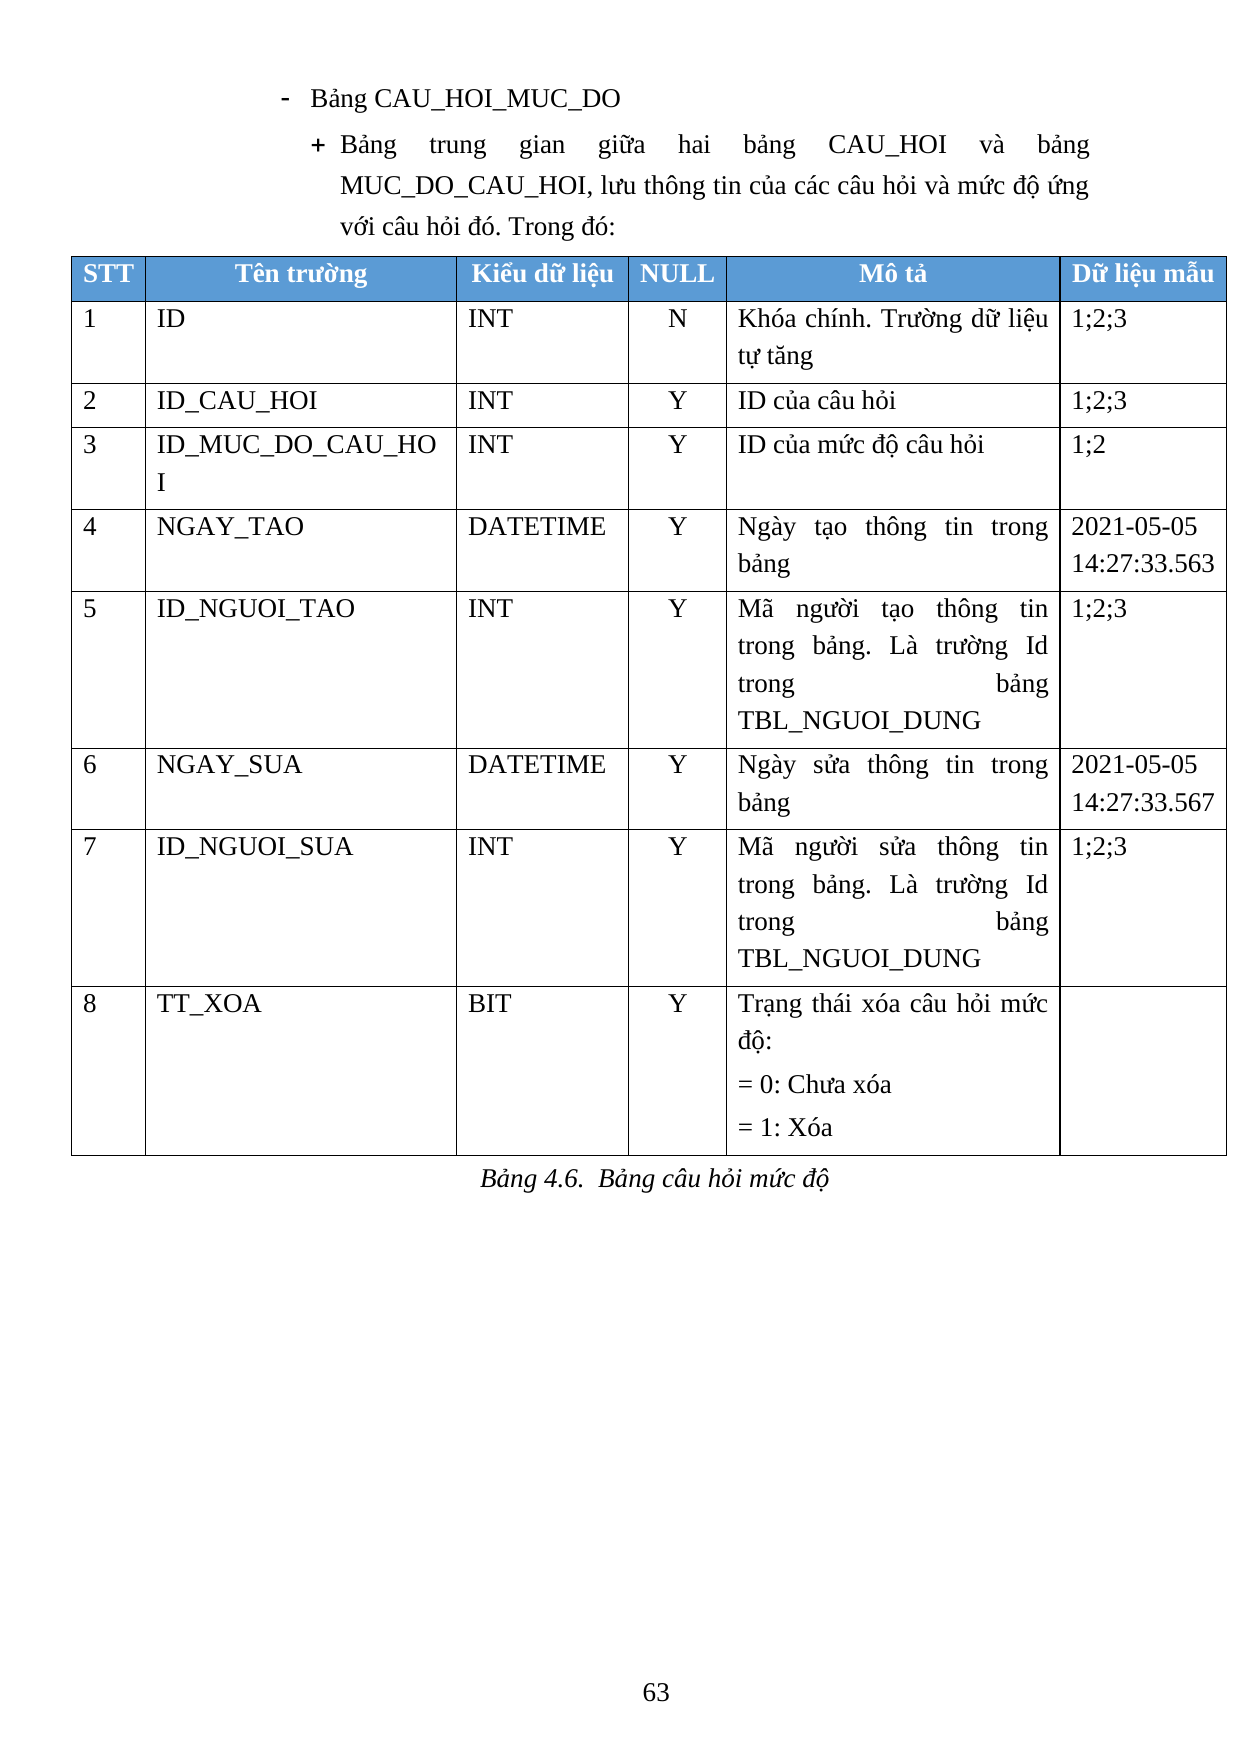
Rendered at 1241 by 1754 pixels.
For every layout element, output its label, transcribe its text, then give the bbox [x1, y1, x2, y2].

table_cell ID_NGUOI_SUA [146, 830, 456, 986]
table_cell Y [629, 830, 726, 986]
table_header Kiểu dữ liệu [457, 257, 628, 301]
table_cell Y [629, 384, 726, 427]
table_header Dữ liệu mẫu [1061, 257, 1226, 301]
table_header Tên trường [146, 257, 456, 301]
text Bảng CAU_HOI_MUC_DO [281, 82, 1090, 113]
table_cell INT [457, 302, 628, 383]
table_cell NGAY_SUA [146, 749, 456, 829]
table_cell NGAY_TAO [146, 510, 456, 591]
table_cell Y [629, 987, 726, 1155]
table_cell ID của mức độ câu hỏi [727, 428, 1059, 509]
table_cell 7 [72, 830, 145, 986]
table_cell ID_CAU_HOI [146, 384, 456, 427]
table_cell 8 [72, 987, 145, 1155]
text Bảng trung gian giữa hai bảng CAU_HOI và bảng MUC_DO_CAU_HOI, lưu thông tin của các câu hỏi và mức độ ứng với câu hỏi đó. Trong đó: [310, 129, 1090, 241]
table_cell 1;2;3 [1061, 830, 1226, 986]
table_cell Ngày tạo thông tin trong bảng [727, 510, 1059, 591]
table_cell INT [457, 830, 628, 986]
table_cell 6 [72, 749, 145, 829]
table_cell ID [146, 302, 456, 383]
table_cell ID của câu hỏi [727, 384, 1059, 427]
table_cell DATETIME [457, 749, 628, 829]
table_cell Trạng thái xóa câu hỏi mức độ: = 0: Chưa xóa = 1: Xóa [727, 987, 1059, 1155]
table_cell Y [629, 592, 726, 747]
table_cell Mã người tạo thông tin trong bảng. Là trường Id trong bảng TBL_NGUOI_DUNG [727, 592, 1059, 747]
table_cell DATETIME [457, 510, 628, 591]
table_cell ID_NGUOI_TAO [146, 592, 456, 747]
table_cell Mã người sửa thông tin trong bảng. Là trường Id trong bảng TBL_NGUOI_DUNG [727, 830, 1059, 986]
table_cell 1;2;3 [1061, 592, 1226, 747]
table_cell Khóa chính. Trường dữ liệu tự tăng [727, 302, 1059, 383]
table_cell 2021-05-05 14:27:33.563 [1061, 510, 1226, 591]
table_header NULL [629, 257, 726, 301]
table_cell 2 [72, 384, 145, 427]
table_cell 1 [72, 302, 145, 383]
table_cell 1;2;3 [1061, 302, 1226, 383]
table_header STT [72, 257, 145, 301]
table_cell Y [629, 749, 726, 829]
table_cell 1;2 [1061, 428, 1226, 509]
table_cell 2021-05-05 14:27:33.567 [1061, 749, 1226, 829]
table_cell 3 [72, 428, 145, 509]
table_cell 1;2;3 [1061, 384, 1226, 427]
table_cell Y [629, 428, 726, 509]
table_header Mô tả [727, 257, 1059, 301]
table_cell Ngày sửa thông tin trong bảng [727, 749, 1059, 829]
table_cell Y [629, 510, 726, 591]
table_cell ID_MUC_DO_CAU_HOI [146, 428, 456, 509]
table_cell 4 [72, 510, 145, 591]
table_cell N [629, 302, 726, 383]
table_cell TT_XOA [146, 987, 456, 1155]
table_cell [1061, 987, 1226, 1155]
table_cell BIT [457, 987, 628, 1155]
table_cell 5 [72, 592, 145, 747]
table_cell INT [457, 428, 628, 509]
table_cell INT [457, 592, 628, 747]
table_cell INT [457, 384, 628, 427]
